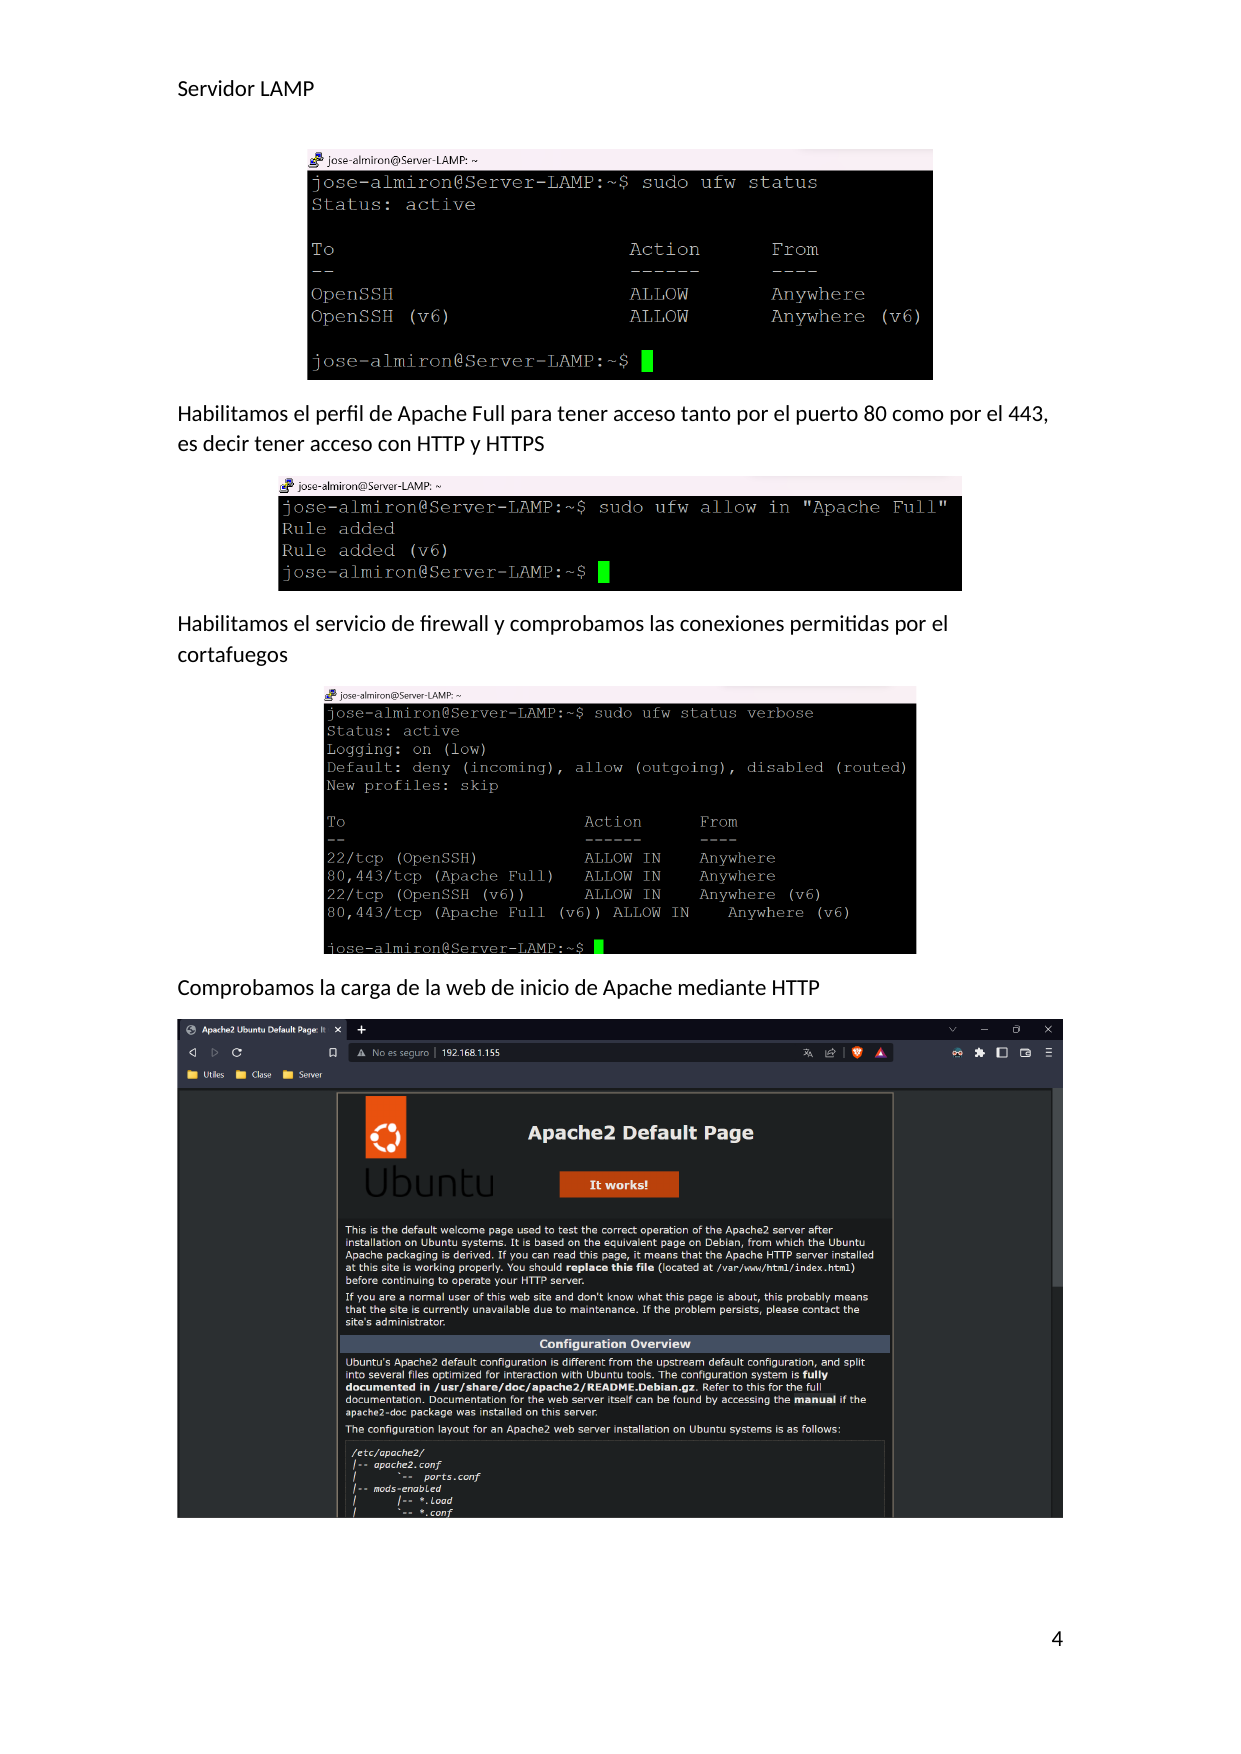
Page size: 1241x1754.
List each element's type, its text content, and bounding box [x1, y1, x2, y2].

text Comprobamos la carga de la web de inicio de Apache mediante HTTP [177, 973, 1063, 1001]
picture [323, 686, 917, 954]
text Habilitamos el servicio de firewall y comprobamos las conexiones permitidas por el cortafuegos [177, 609, 1063, 668]
picture [278, 476, 962, 591]
picture [307, 149, 933, 380]
text Habilitamos el perfil de Apache Full para tener acceso tanto por el puerto 80 como por el 443, es decir tener acceso con HTTP y HTTPS [177, 399, 1063, 457]
picture [177, 1019, 1063, 1518]
